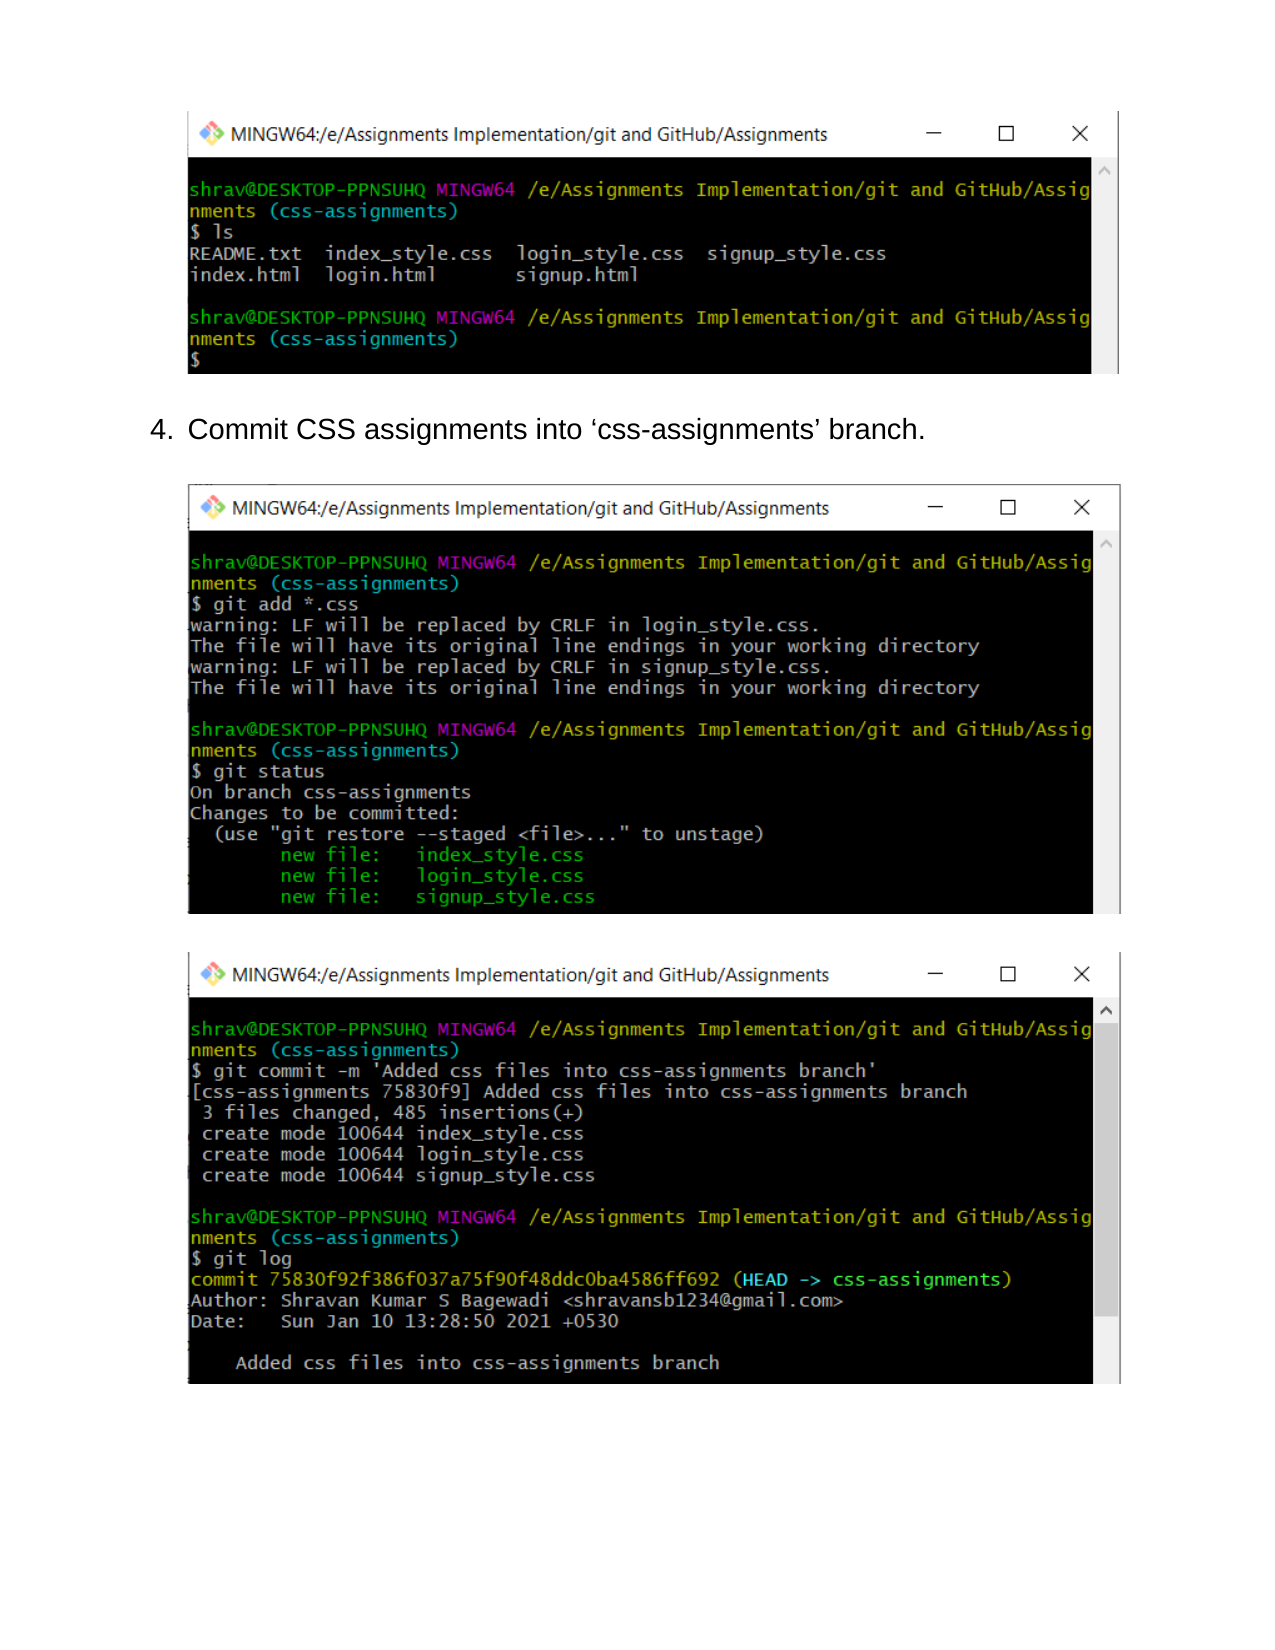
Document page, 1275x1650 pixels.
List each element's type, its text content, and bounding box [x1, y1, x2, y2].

picture [187, 484, 1122, 914]
picture [187, 111, 1119, 374]
picture [187, 952, 1122, 1384]
list Commit CSS assignments into ‘css-assignments’ branch. [150, 412, 1200, 446]
